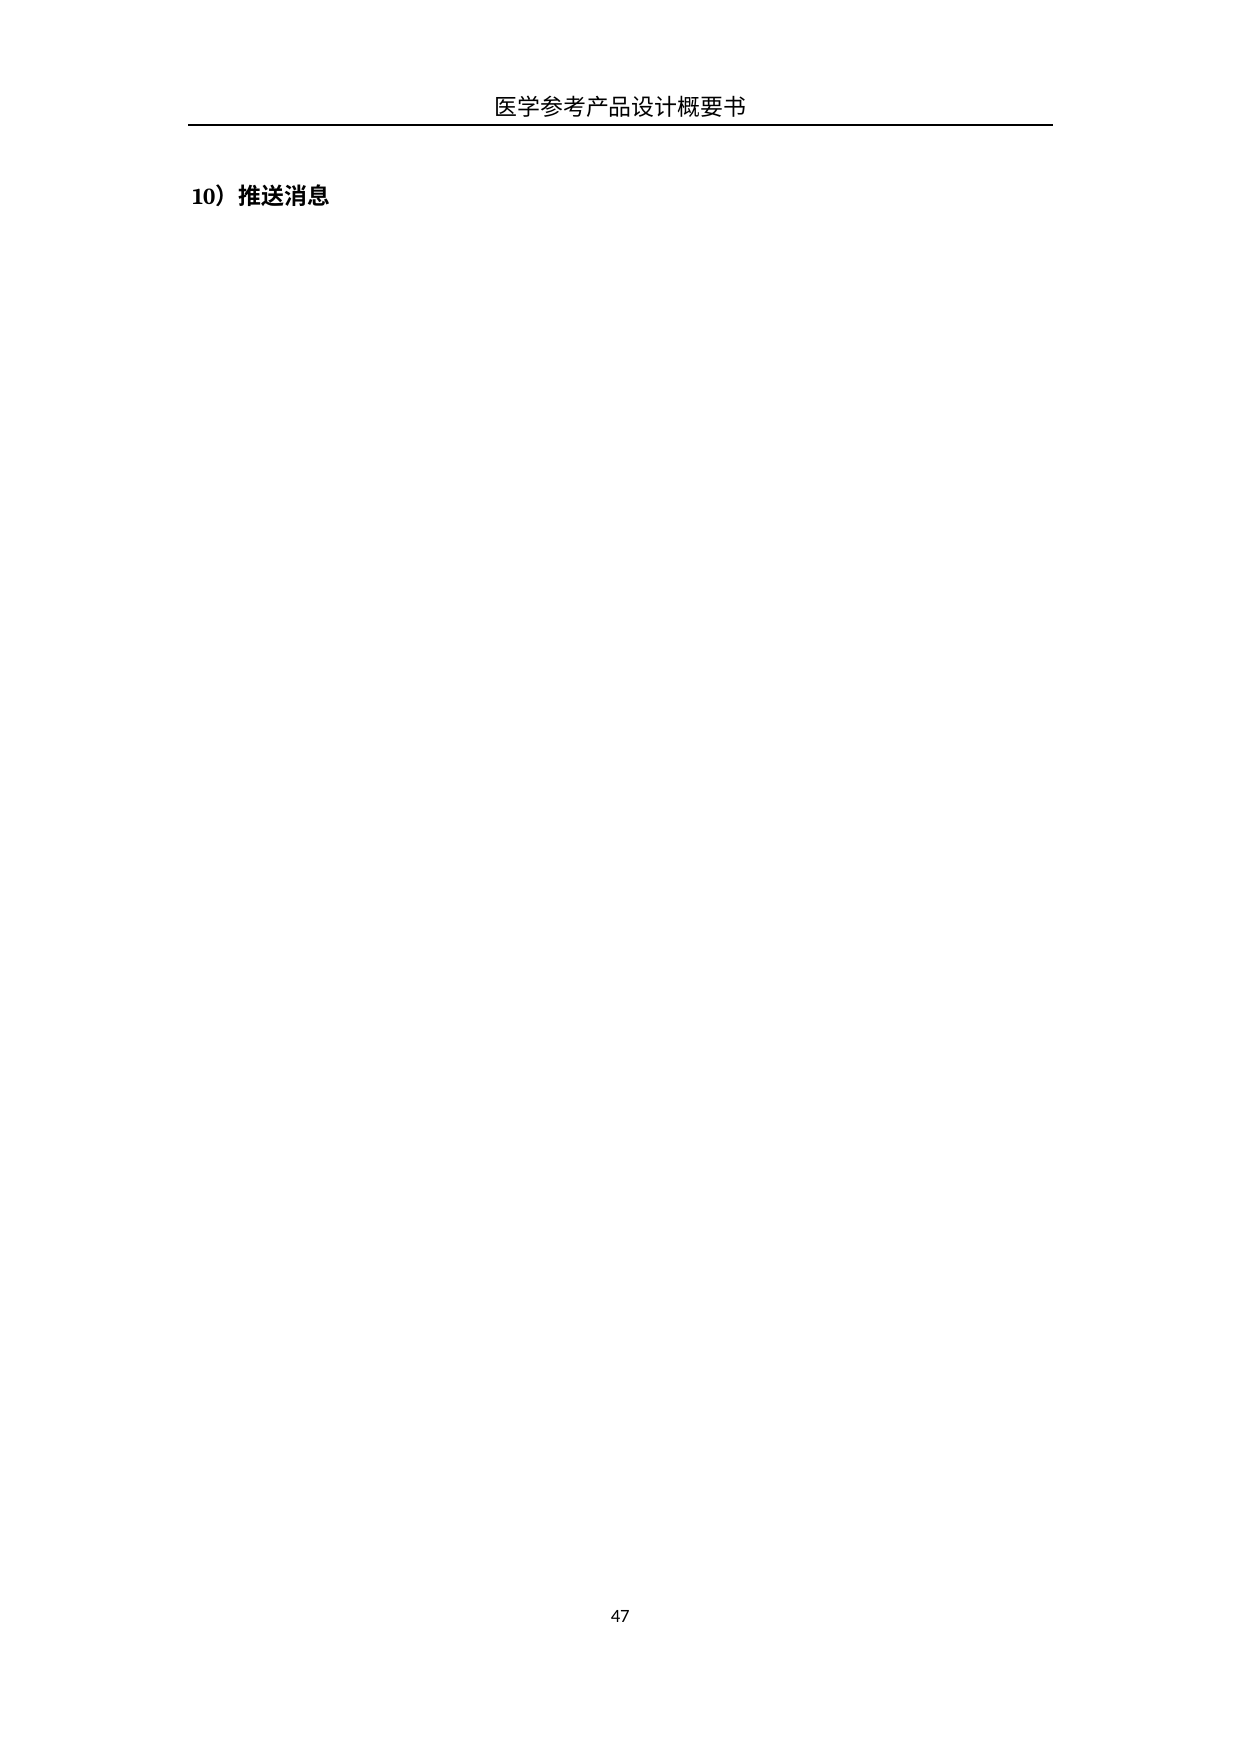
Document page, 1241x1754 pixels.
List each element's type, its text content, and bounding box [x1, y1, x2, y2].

subtitle 10）推送消息 [187, 162, 1053, 227]
